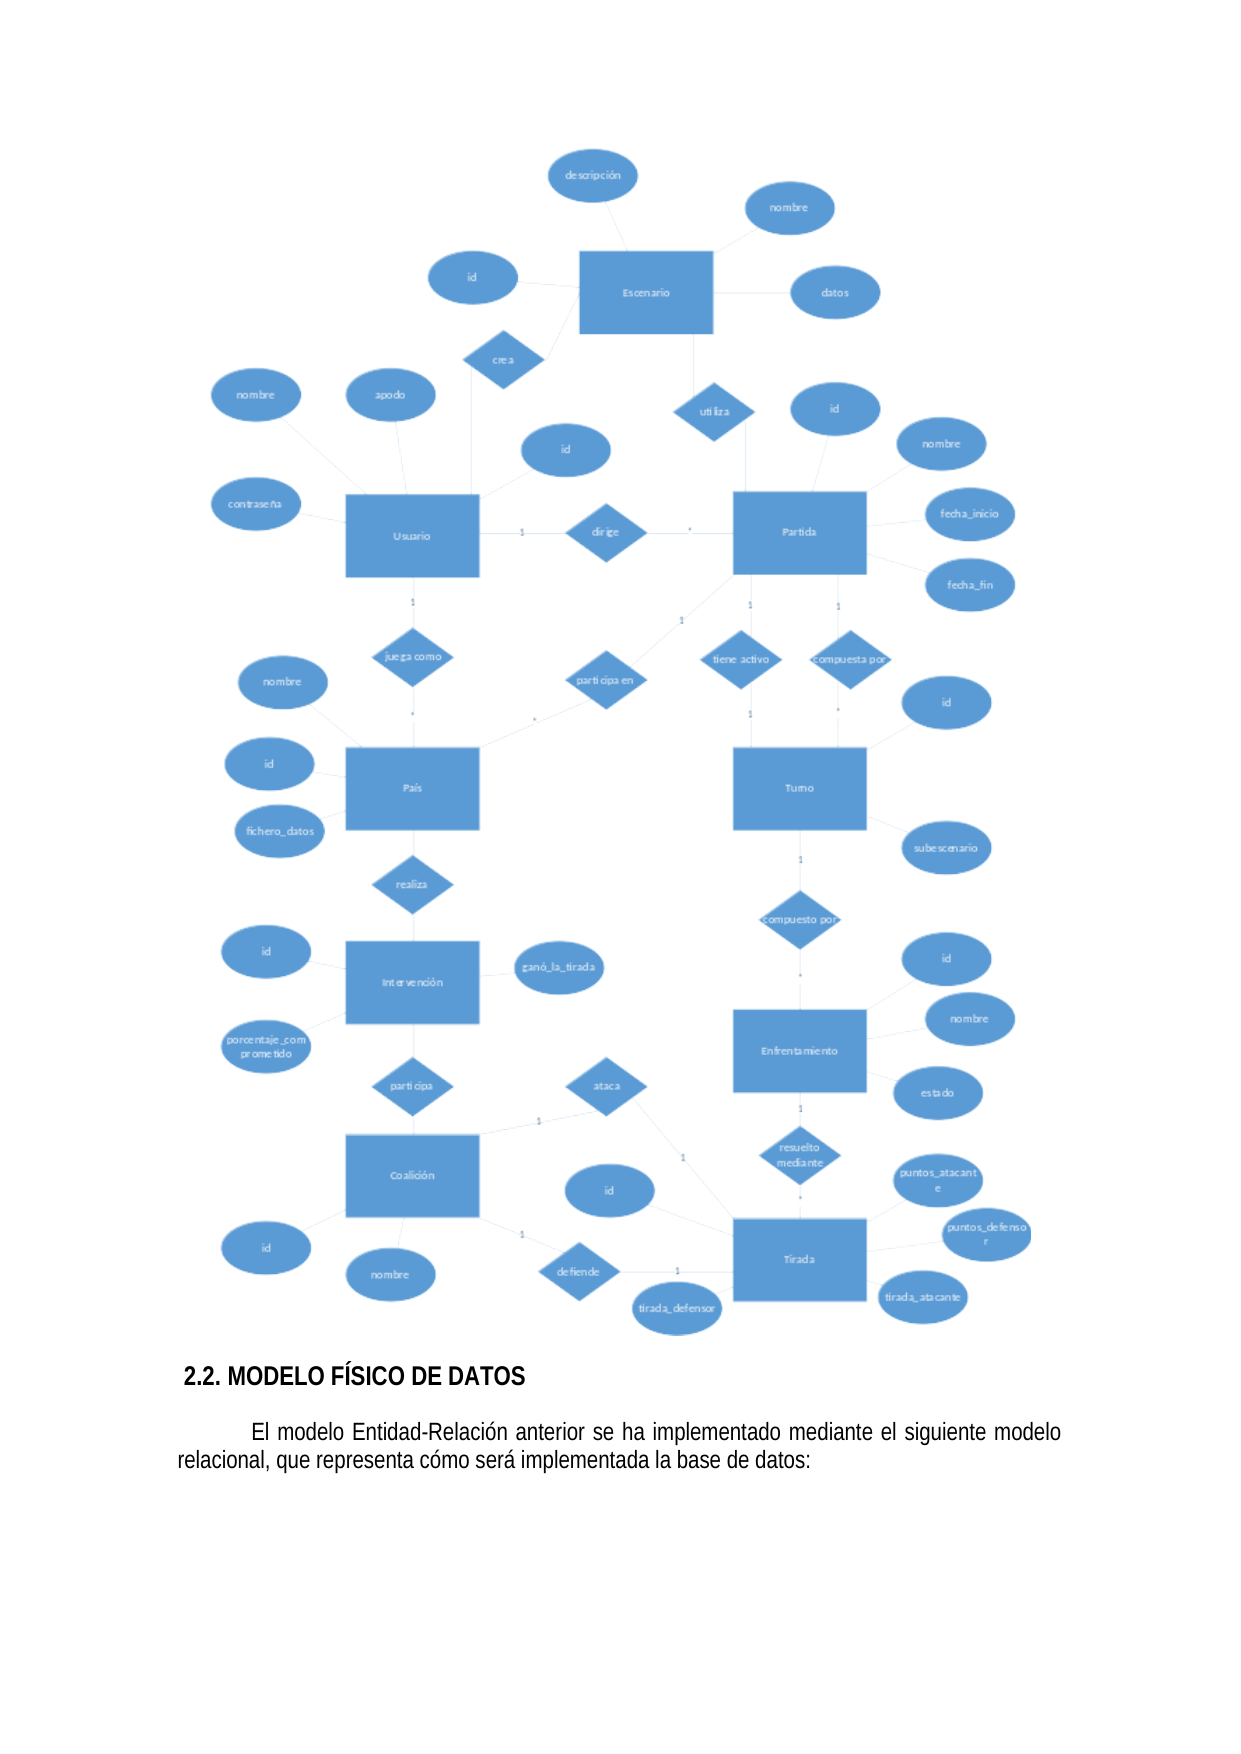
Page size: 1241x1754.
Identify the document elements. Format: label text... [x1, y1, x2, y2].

subtitle MODELO FÍSICO DE DATOS [184, 1360, 1063, 1391]
text El modelo Entidad-Relación anterior se ha implementado mediante el siguiente modelo relacional, que representa cómo será implementada la base de datos: [177, 1416, 1063, 1474]
